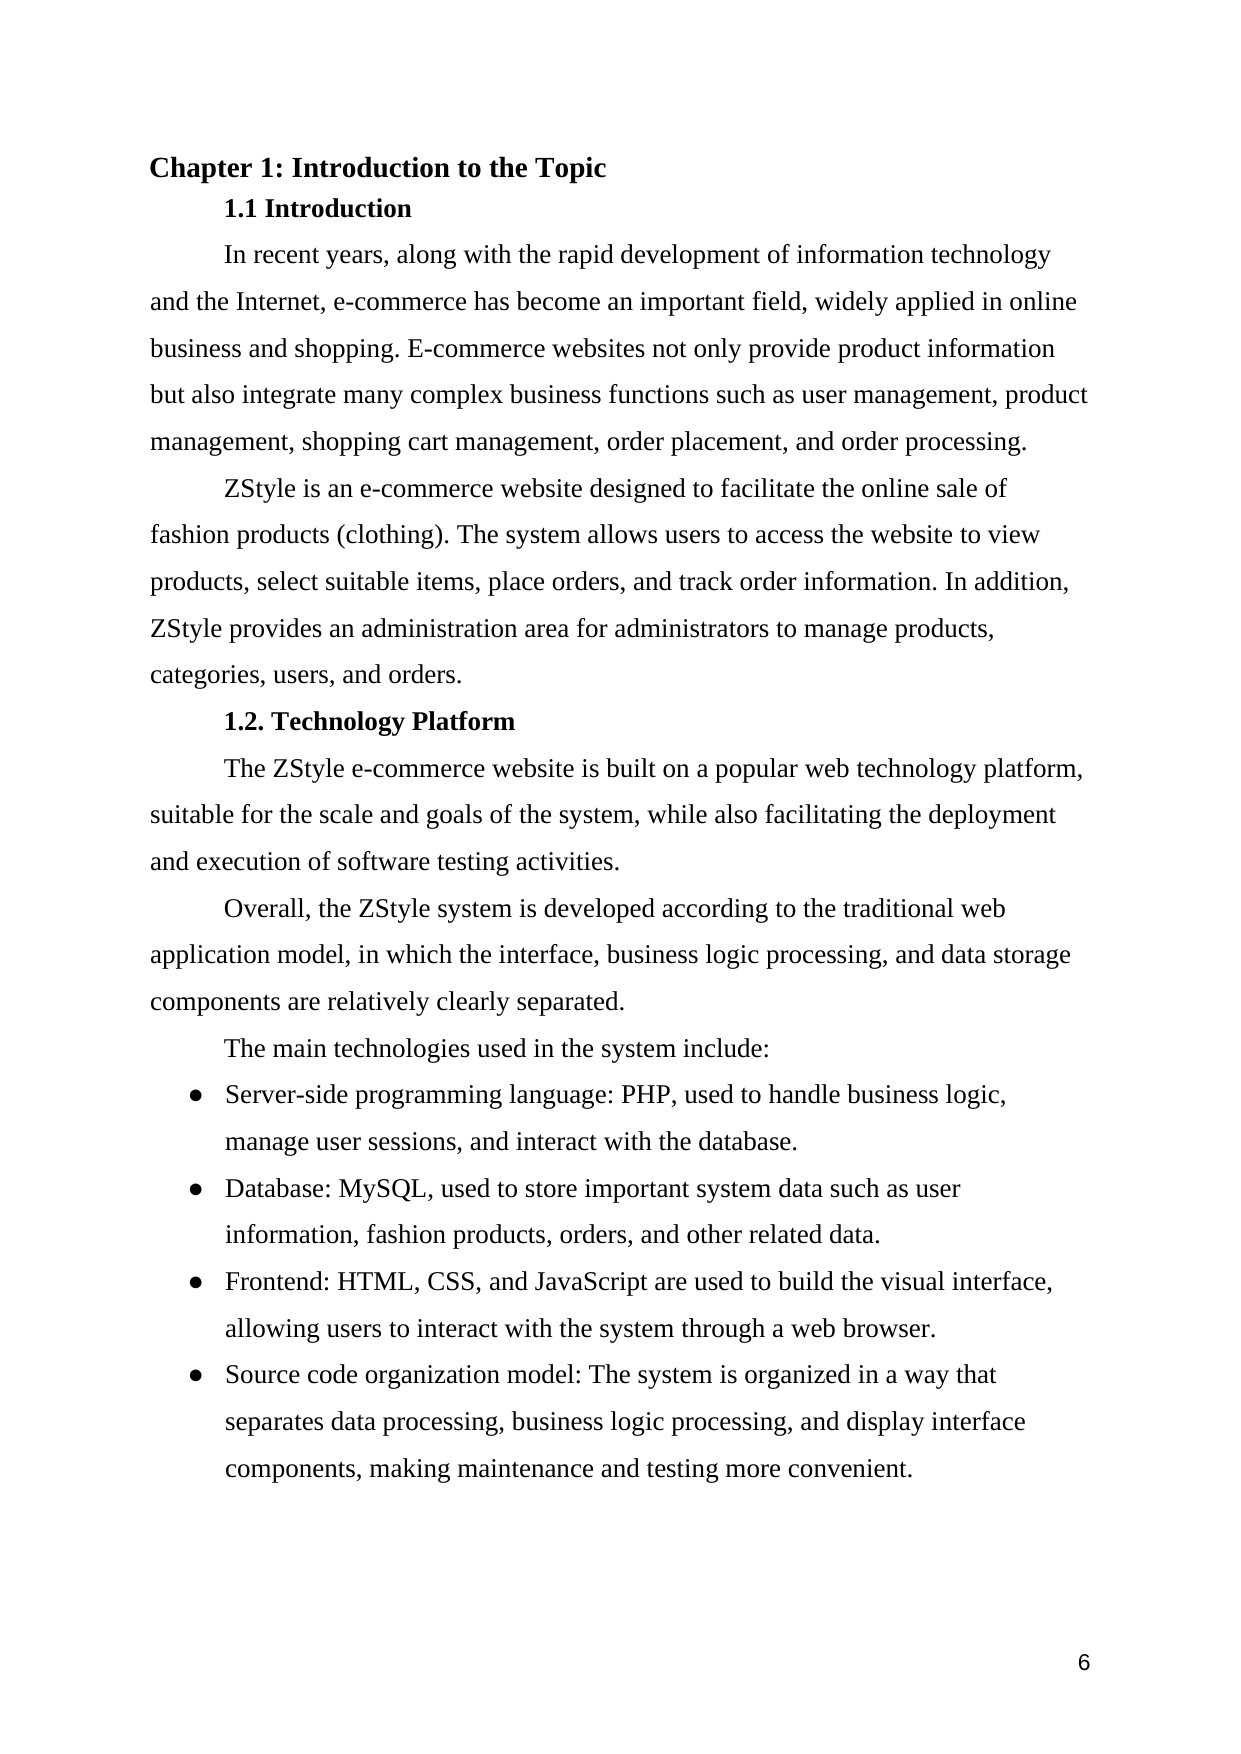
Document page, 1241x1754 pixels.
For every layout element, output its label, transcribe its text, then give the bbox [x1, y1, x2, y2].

list Database: MySQL, used to store important system data such as user information, fashion products, orders, and other related data. [187, 1172, 1090, 1250]
text The main technologies used in the system include: [150, 1032, 1090, 1063]
list Source code organization model: The system is organized in a way that separates data processing, business logic processing, and display interface components, making maintenance and testing more convenient. [187, 1358, 1090, 1483]
text The ZStyle e-commerce website is built on a popular web technology platform, suitable for the scale and goals of the system, while also facilitating the deployment and execution of software testing activities. [150, 752, 1090, 876]
text ZStyle is an e-commerce website designed to facilitate the online sale of fashion products (clothing). The system allows users to access the website to view products, select suitable items, place orders, and track order information. In addition, ZStyle provides an administration area for administrators to manage products, categories, users, and orders. [150, 472, 1090, 690]
list Server-side programming language: PHP, used to handle business logic, manage user sessions, and interact with the database. [187, 1078, 1090, 1156]
subtitle Chapter 1: Introduction to the Topic [149, 150, 1090, 183]
subtitle 1.2. Technology Platform [150, 705, 1090, 736]
list Frontend: HTML, CSS, and JavaScript are used to build the visual interface, allowing users to interact with the system through a web browser. [187, 1265, 1090, 1343]
text Overall, the ZStyle system is developed according to the traditional web application model, in which the interface, business logic processing, and data storage components are relatively clearly separated. [150, 892, 1090, 1016]
subtitle 1.1 Introduction [150, 192, 1090, 223]
text In recent years, along with the rapid development of information technology and the Internet, e-commerce has become an important field, widely applied in online business and shopping. E-commerce websites not only provide product information but also integrate many complex business functions such as user management, product management, shopping cart management, order placement, and order processing. [150, 238, 1090, 456]
